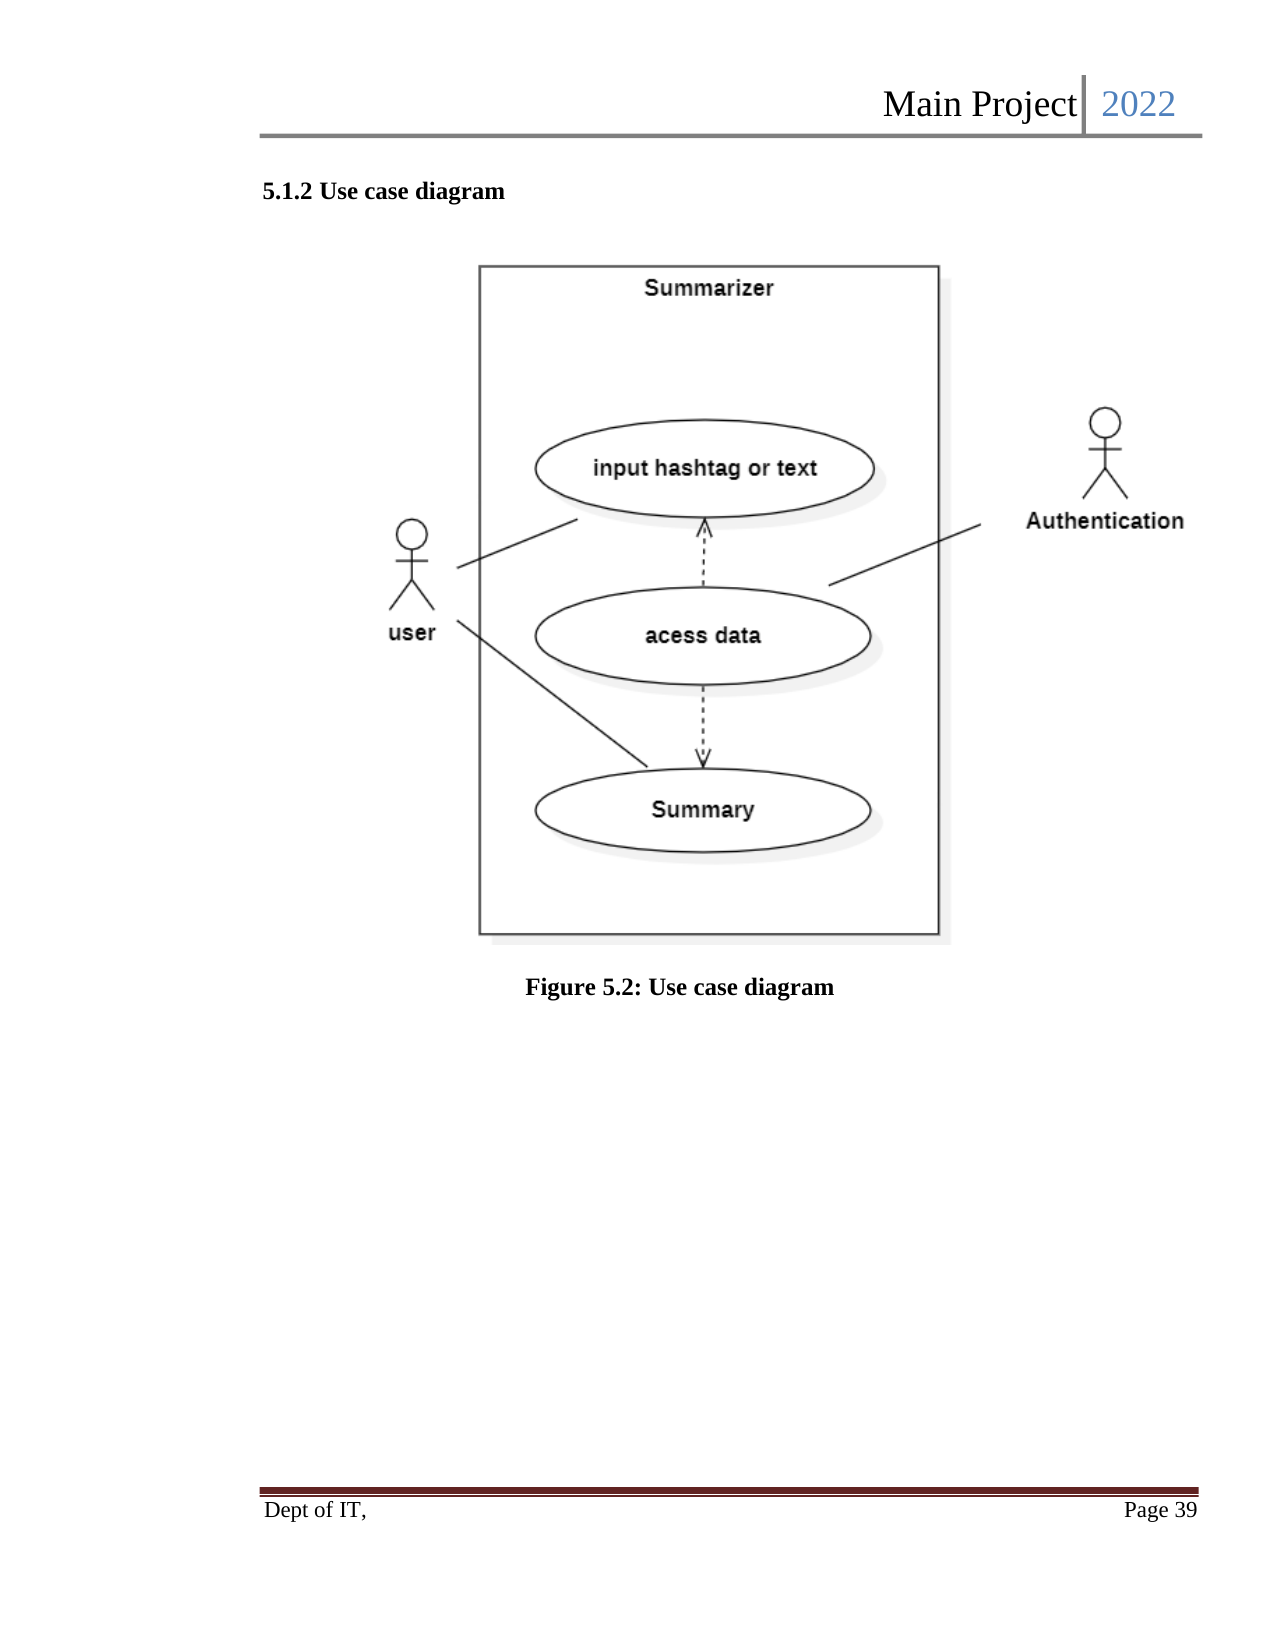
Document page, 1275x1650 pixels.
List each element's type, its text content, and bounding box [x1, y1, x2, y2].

subtitle Use case diagram [262, 176, 1198, 204]
subtitle Figure 5.2: Use case diagram [525, 972, 1198, 1001]
picture [318, 262, 1185, 945]
